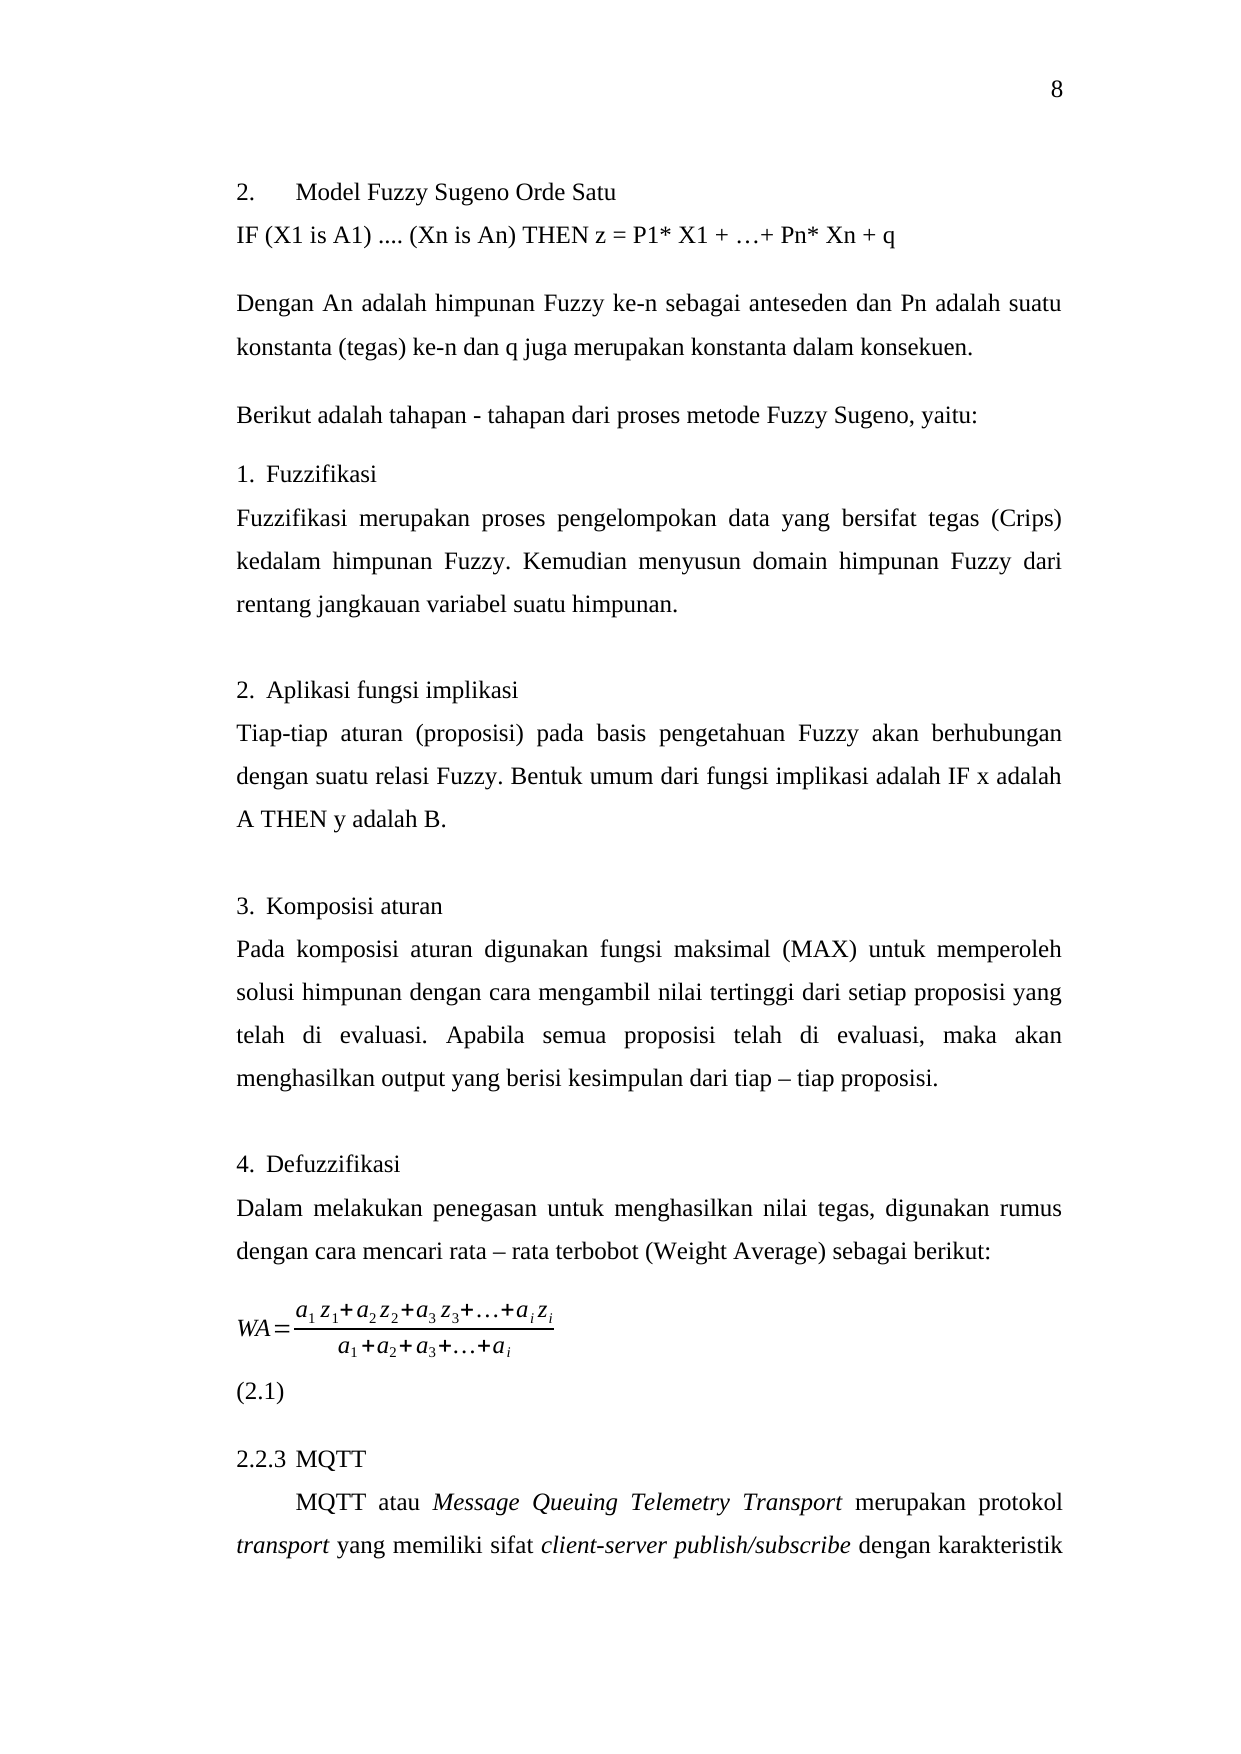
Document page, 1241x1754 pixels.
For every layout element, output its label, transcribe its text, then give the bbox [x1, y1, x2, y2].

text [236, 1487, 1063, 1559]
text (2.1) [236, 1296, 1063, 1405]
list Aplikasi fungsi implikasi [236, 675, 1063, 704]
text Berikut adalah tahapan - tahapan dari proses metode Fuzzy Sugeno, yaitu: [236, 400, 1063, 428]
list Fuzzifikasi merupakan proses pengelompokan data yang bersifat tegas (Crips) kedalam himpunan Fuzzy. Kemudian menyusun domain himpunan Fuzzy dari rentang jangkauan variabel suatu himpunan. [236, 503, 1063, 618]
list Model Fuzzy Sugeno Orde Satu [236, 177, 1063, 206]
list Tiap-tiap aturan (proposisi) pada basis pengetahuan Fuzzy akan berhubungan dengan suatu relasi Fuzzy. Bentuk umum dari fungsi implikasi adalah IF x adalah A THEN y adalah B. [236, 718, 1063, 833]
list Pada komposisi aturan digunakan fungsi maksimal (MAX) untuk memperoleh solusi himpunan dengan cara mengambil nilai tertinggi dari setiap proposisi yang telah di evaluasi. Apabila semua proposisi telah di evaluasi, maka akan menghasilkan output yang berisi kesimpulan dari tiap – tiap proposisi. [236, 934, 1063, 1092]
list Komposisi aturan [236, 891, 1063, 919]
text IF (X1 is A1) .... (Xn is An) THEN z = P1* X1 + …+ Pn* Xn + q [236, 220, 1063, 249]
text Dalam melakukan penegasan untuk menghasilkan nilai tegas, digunakan rumus dengan cara mencari rata – rata terbobot (Weight Average) sebagai berikut: [236, 1193, 1063, 1264]
text Dengan An adalah himpunan Fuzzy ke-n sebagai anteseden dan Pn adalah suatu konstanta (tegas) ke-n dan q juga merupakan konstanta dalam konsekuen. [236, 288, 1063, 360]
list Defuzzifikasi [236, 1149, 1063, 1178]
subtitle 2.2.3 MQTT [236, 1444, 1063, 1473]
list Fuzzifikasi [236, 459, 1063, 488]
